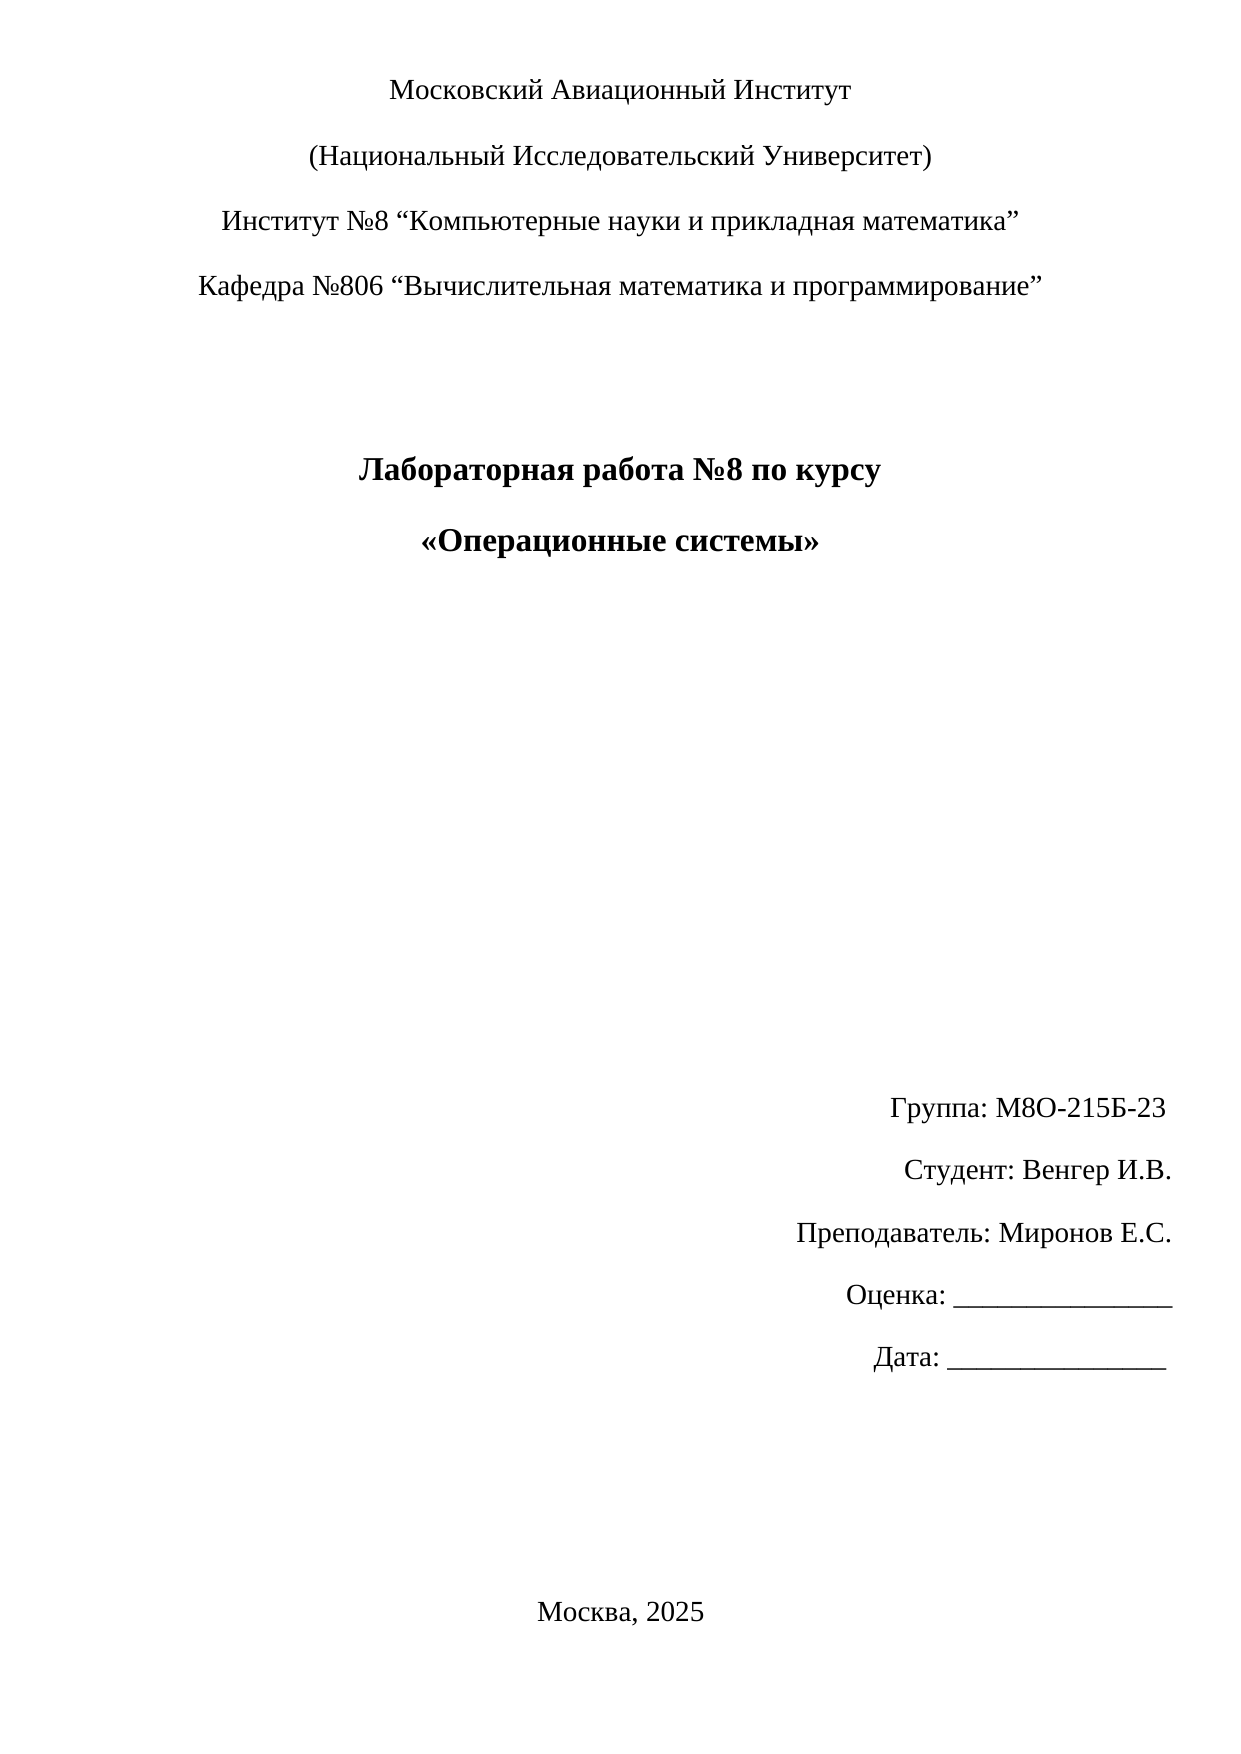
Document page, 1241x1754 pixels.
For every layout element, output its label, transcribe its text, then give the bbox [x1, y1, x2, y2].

text «Операционные системы» [74, 520, 1166, 558]
text Студент: Венгер И.В. Преподаватель: Миронов Е.С. Оценка: _______________ [766, 1152, 1172, 1311]
text Группа: М8О-215Б-23 [74, 1090, 1166, 1123]
text Дата: _______________ [74, 1339, 1166, 1373]
text Институт №8 “Компьютерные науки и прикладная математика” Кафедра №806 “Вычислительная математика и программирование” [197, 203, 1043, 302]
subtitle Лабораторная работа №8 по курсу [74, 449, 1166, 488]
text Московский Авиационный Институт (Национальный Исследовательский Университет) [308, 72, 932, 171]
text Москва, 2025 [74, 1594, 1166, 1628]
